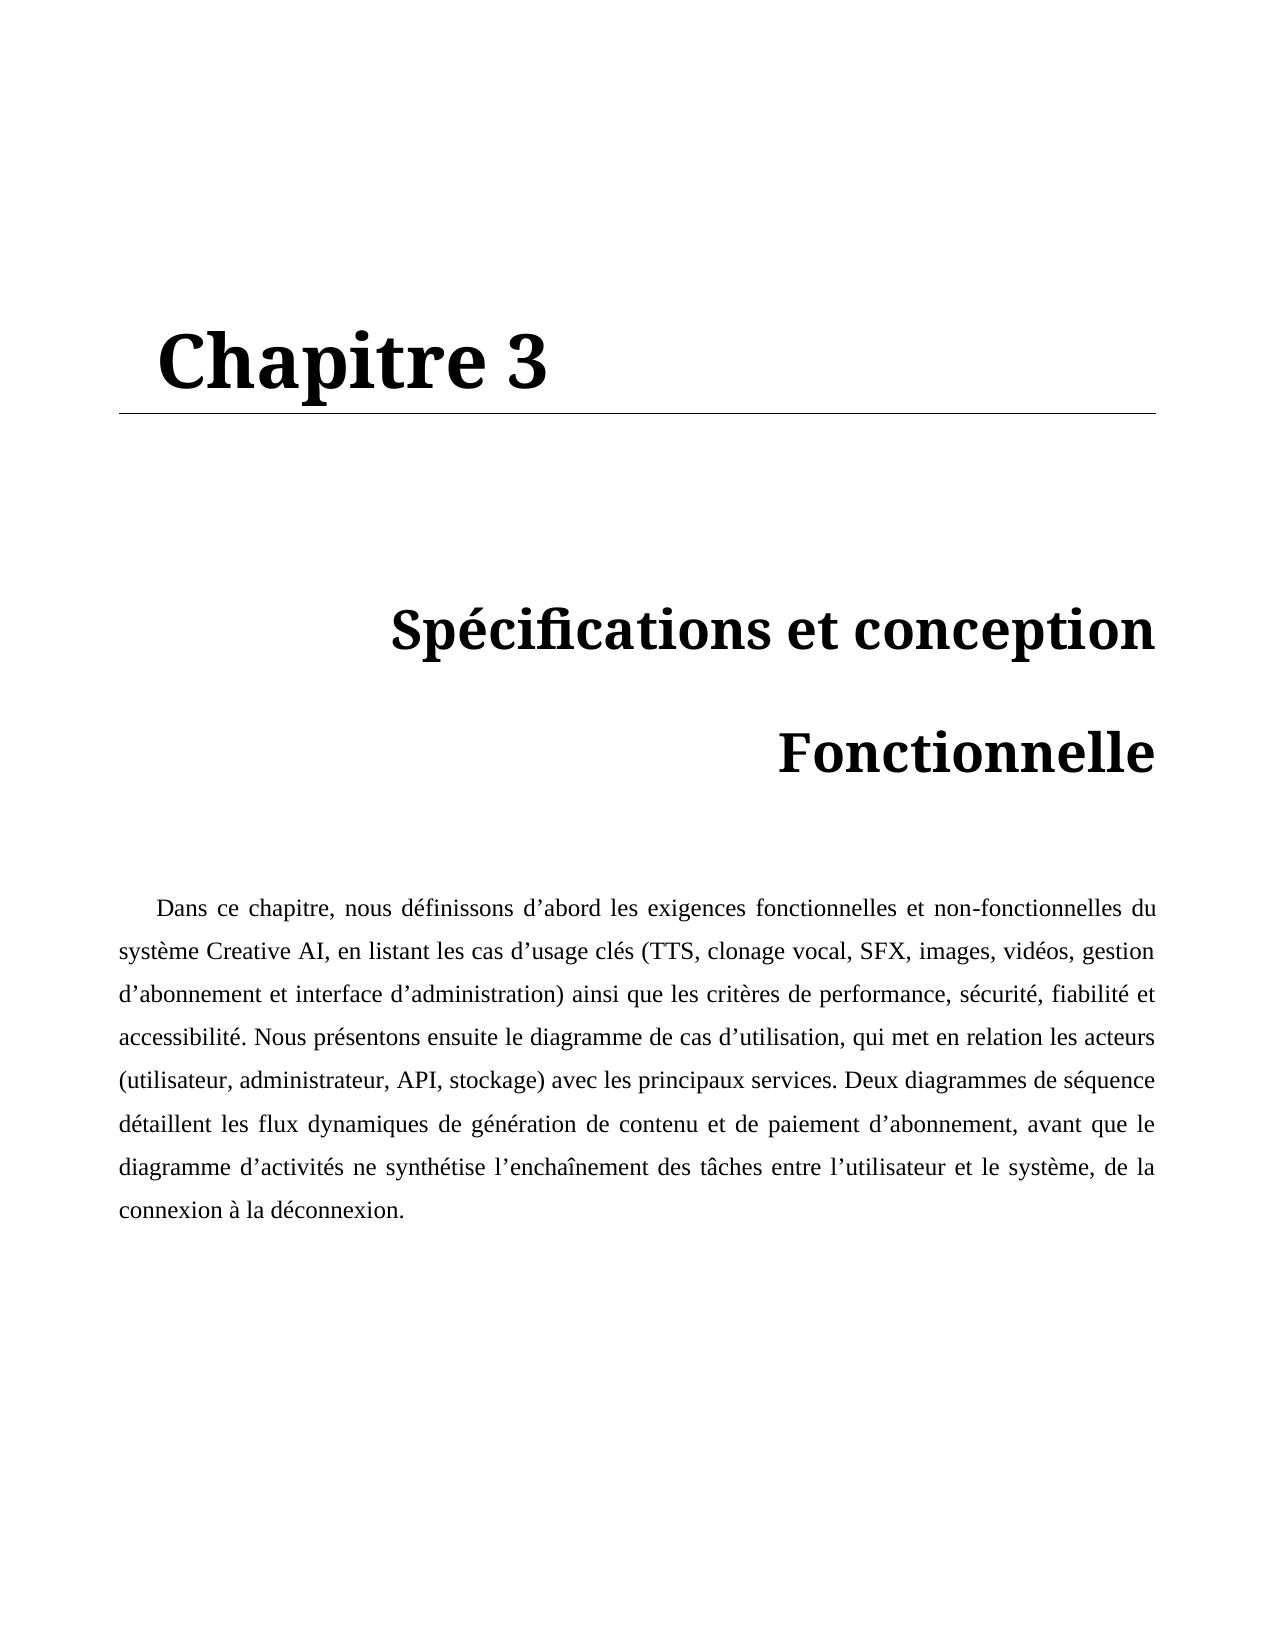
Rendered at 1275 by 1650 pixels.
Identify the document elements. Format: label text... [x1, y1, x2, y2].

text Dans ce chapitre, nous définissons d’abord les exigences fonctionnelles et non-fonctionnelles du système Creative AI, en listant les cas d’usage clés (TTS, clonage vocal, SFX, images, vidéos, gestion d’abonnement et interface d’administration) ainsi que les critères de performance, sécurité, fiabilité et accessibilité. Nous présentons ensuite le diagramme de cas d’utilisation, qui met en relation les acteurs (utilisateur, administrateur, API, stockage) avec les principaux services. Deux diagrammes de séquence détaillent les flux dynamiques de génération de contenu et de paiement d’abonnement, avant que le diagramme d’activités ne synthétise l’enchaînement des tâches entre l’utilisateur et le système, de la connexion à la déconnexion. [118, 893, 1156, 1224]
subtitle Chapitre 3 [118, 308, 1156, 414]
text Spécifications et conception [118, 591, 1156, 665]
text Fonctionnelle [118, 714, 1156, 788]
